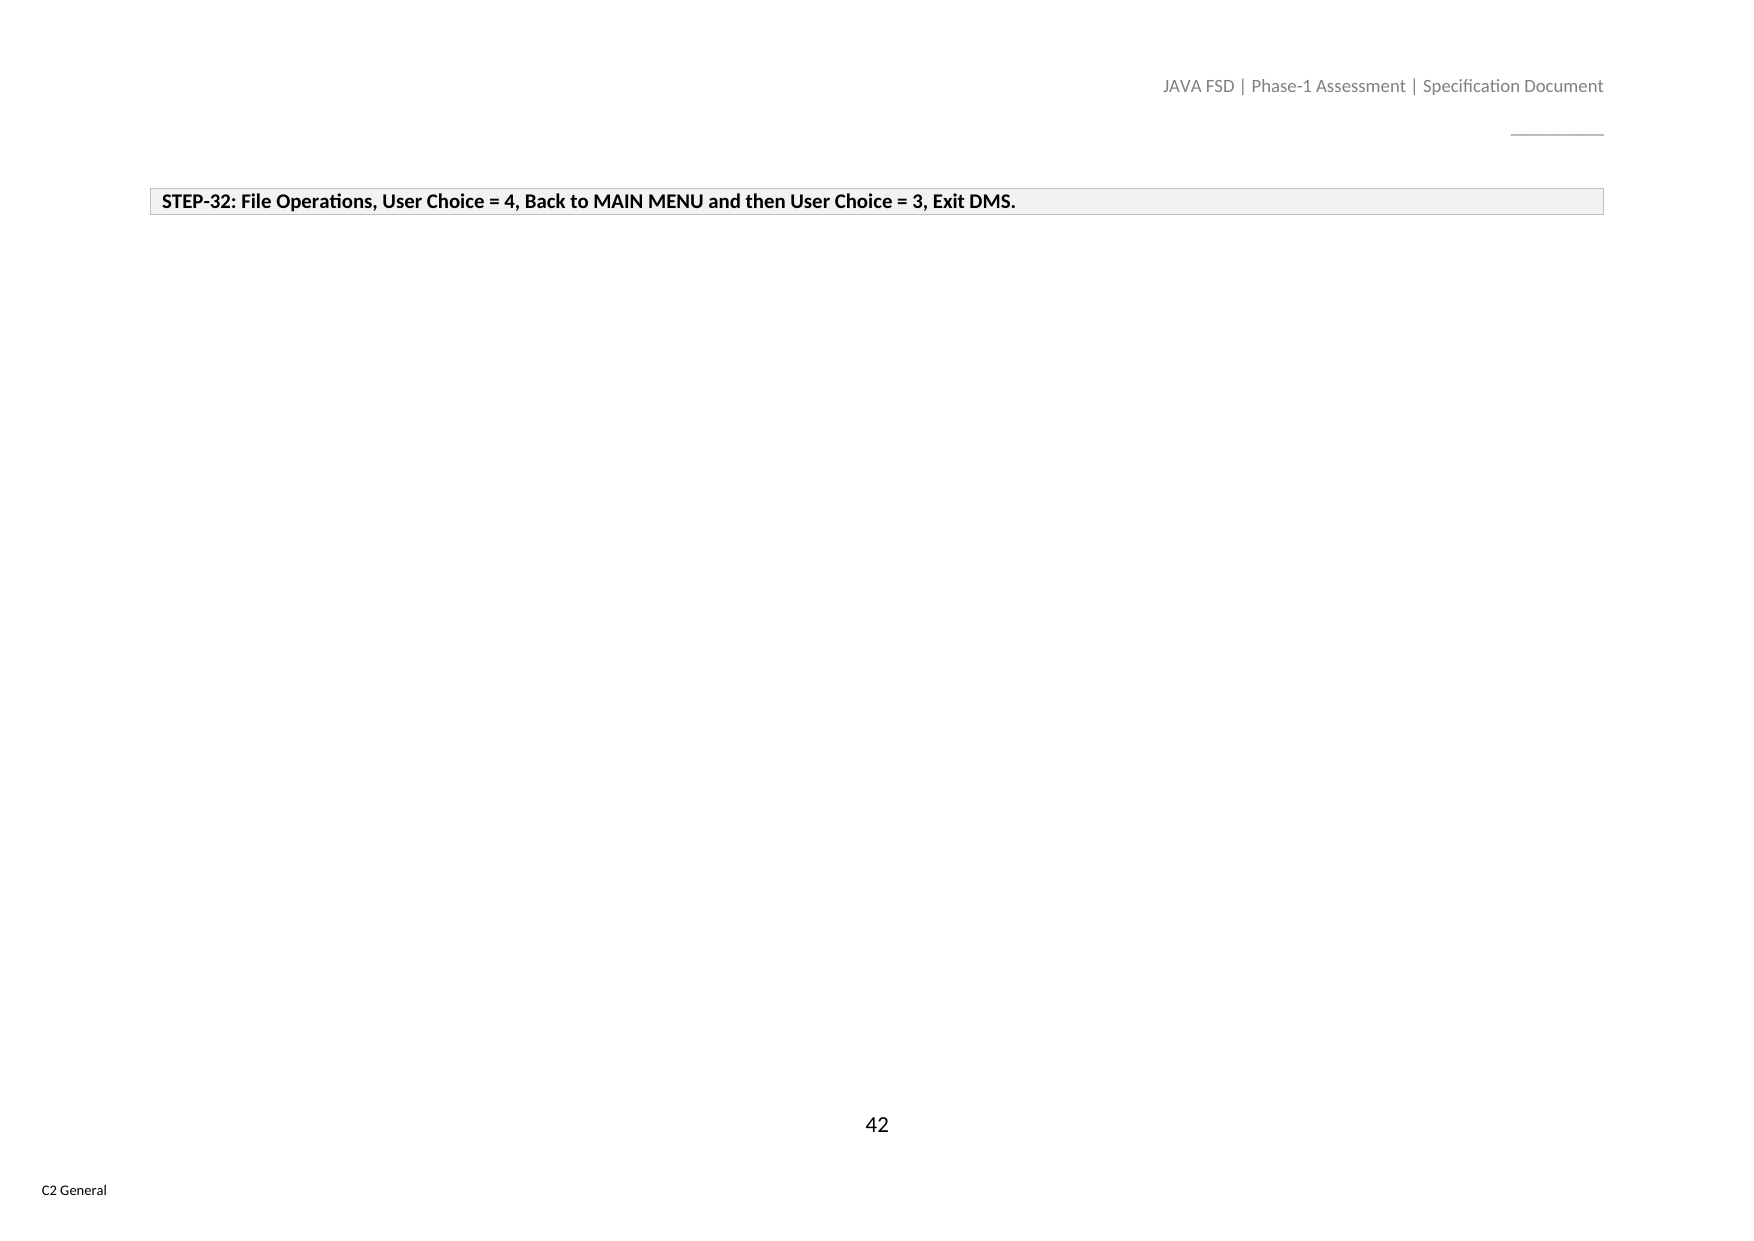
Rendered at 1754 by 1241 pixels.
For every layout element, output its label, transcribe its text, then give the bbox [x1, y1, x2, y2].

table_cell STEP-32: File Operations, User Choice = 4, Back to MAIN MENU and then User Choice = 3, Exit DMS. [151, 189, 1603, 214]
